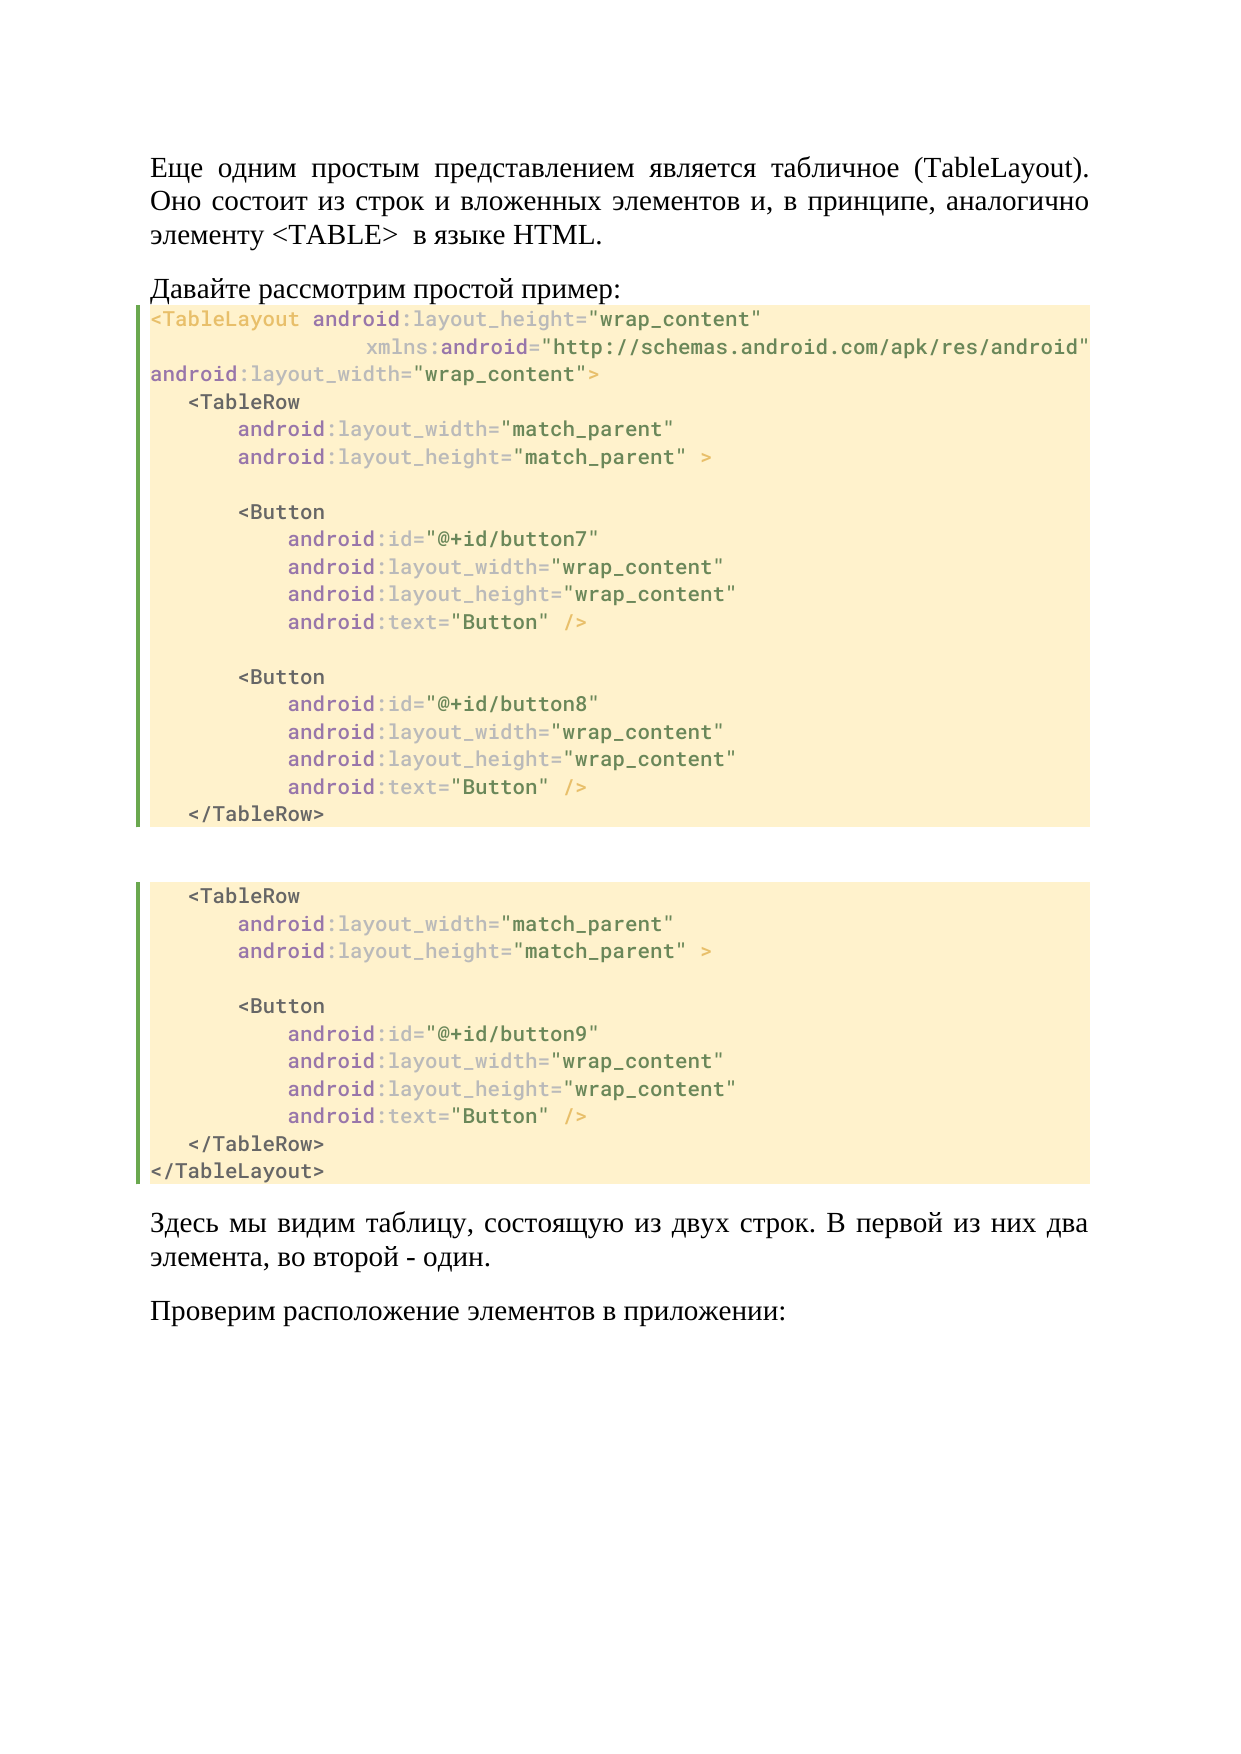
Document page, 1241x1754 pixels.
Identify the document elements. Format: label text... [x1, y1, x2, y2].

text Еще одним простым представлением является табличное (TableLayout). Оно состоит из строк и вложенных элементов и, в принципе, аналогично элементу <TABLE> в языке HTML. [150, 150, 1090, 251]
text Здесь мы видим таблицу, состоящую из двух строк. В первой из них два элемента, во второй - один. [150, 1205, 1090, 1272]
subtitle android:layout_width="match_parent" [150, 909, 1090, 937]
subtitle android:text="Button" /> [150, 607, 1090, 635]
subtitle </TableLayout> [150, 1157, 1090, 1184]
subtitle android:text="Button" /> [150, 772, 1090, 800]
subtitle android:id="@+id/button8" [150, 690, 1090, 717]
subtitle <Button [150, 497, 1090, 525]
subtitle <Button [150, 992, 1090, 1019]
subtitle android:id="@+id/button7" [150, 525, 1090, 552]
subtitle android:text="Button" /> [150, 1102, 1090, 1129]
text Проверим расположение элементов в приложении: [150, 1293, 1090, 1327]
subtitle android:layout_height="match_parent" > [150, 937, 1090, 964]
subtitle <TableLayout android:layout_height="wrap_content" [150, 305, 1090, 332]
subtitle android:layout_height="wrap_content" [150, 580, 1090, 607]
subtitle android:layout_width="wrap_content" [150, 552, 1090, 580]
text Давайте рассмотрим простой пример: [150, 271, 1090, 305]
subtitle android:id="@+id/button9" [150, 1019, 1090, 1047]
subtitle android:layout_height="wrap_content" [150, 1074, 1090, 1102]
subtitle android:layout_height="match_parent" > [150, 442, 1090, 470]
subtitle android:layout_width="wrap_content" [150, 717, 1090, 745]
subtitle android:layout_width="wrap_content" [150, 1047, 1090, 1074]
subtitle android:layout_width="match_parent" [150, 415, 1090, 442]
subtitle xmlns:android="http://schemas.android.com/apk/res/android" android:layout_width="wrap_content"> [150, 332, 1090, 387]
subtitle <TableRow [150, 882, 1090, 909]
subtitle android:layout_height="wrap_content" [150, 745, 1090, 772]
subtitle </TableRow> [150, 800, 1090, 827]
subtitle <Button [150, 662, 1090, 690]
subtitle <TableRow [150, 387, 1090, 415]
subtitle </TableRow> [150, 1129, 1090, 1157]
